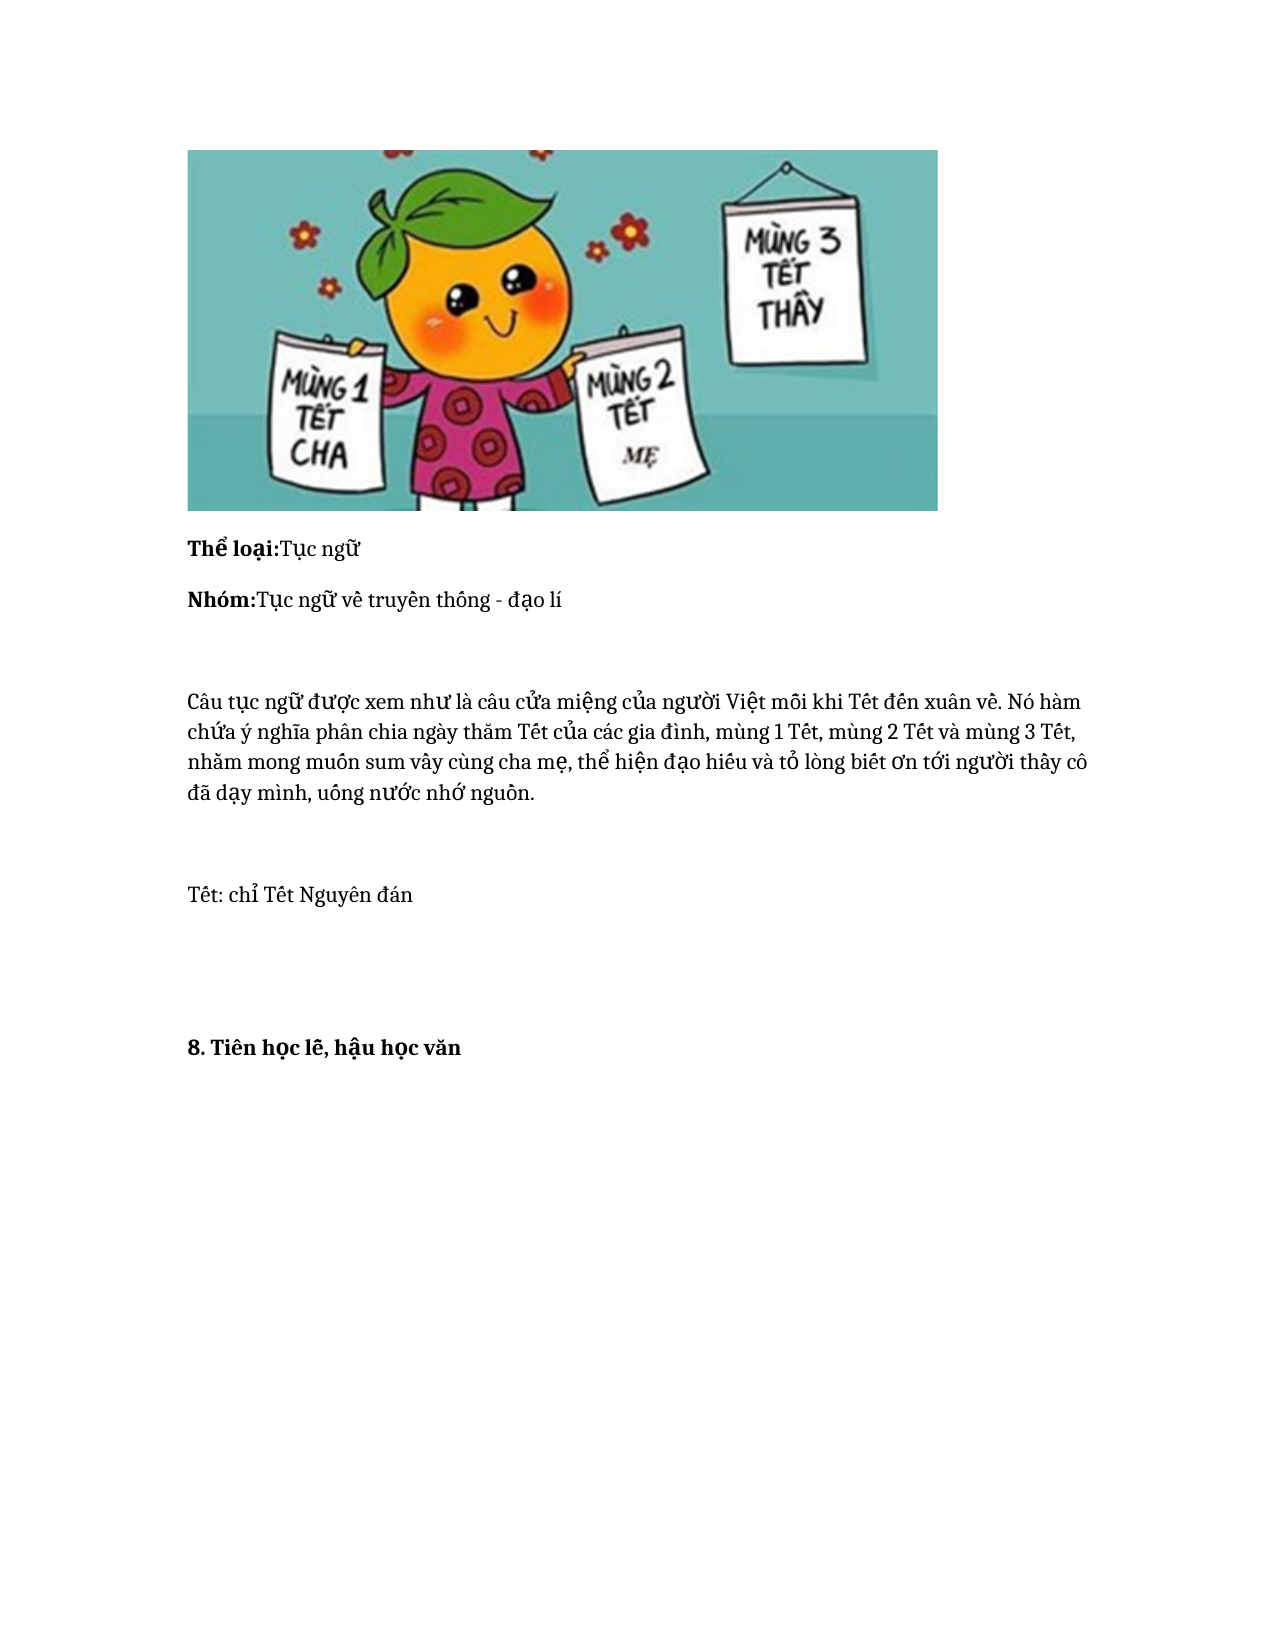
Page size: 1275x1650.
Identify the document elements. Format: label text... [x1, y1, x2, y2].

text 8. Tiên học lễ, hậu học văn [187, 1034, 1087, 1061]
text Nhóm:Tục ngữ về truyền thống - đạo lí [187, 587, 1087, 613]
text Tết: chỉ Tết Nguyên đán [187, 881, 1087, 908]
picture [187, 150, 938, 511]
text Thể loại:Tục ngữ [187, 536, 1087, 562]
text Câu tục ngữ được xem như là câu cửa miệng của người Việt mỗi khi Tết đến xuân về. Nó hàm chứa ý nghĩa phân chia ngày thăm Tết của các gia đình, mùng 1 Tết, mùng 2 Tết và mùng 3 Tết, nhằm mong muốn sum vầy cùng cha mẹ, thể hiện đạo hiếu và tỏ lòng biết ơn tới người thầy cô đã dạy mình, uống nước nhớ nguồn. [187, 689, 1087, 806]
